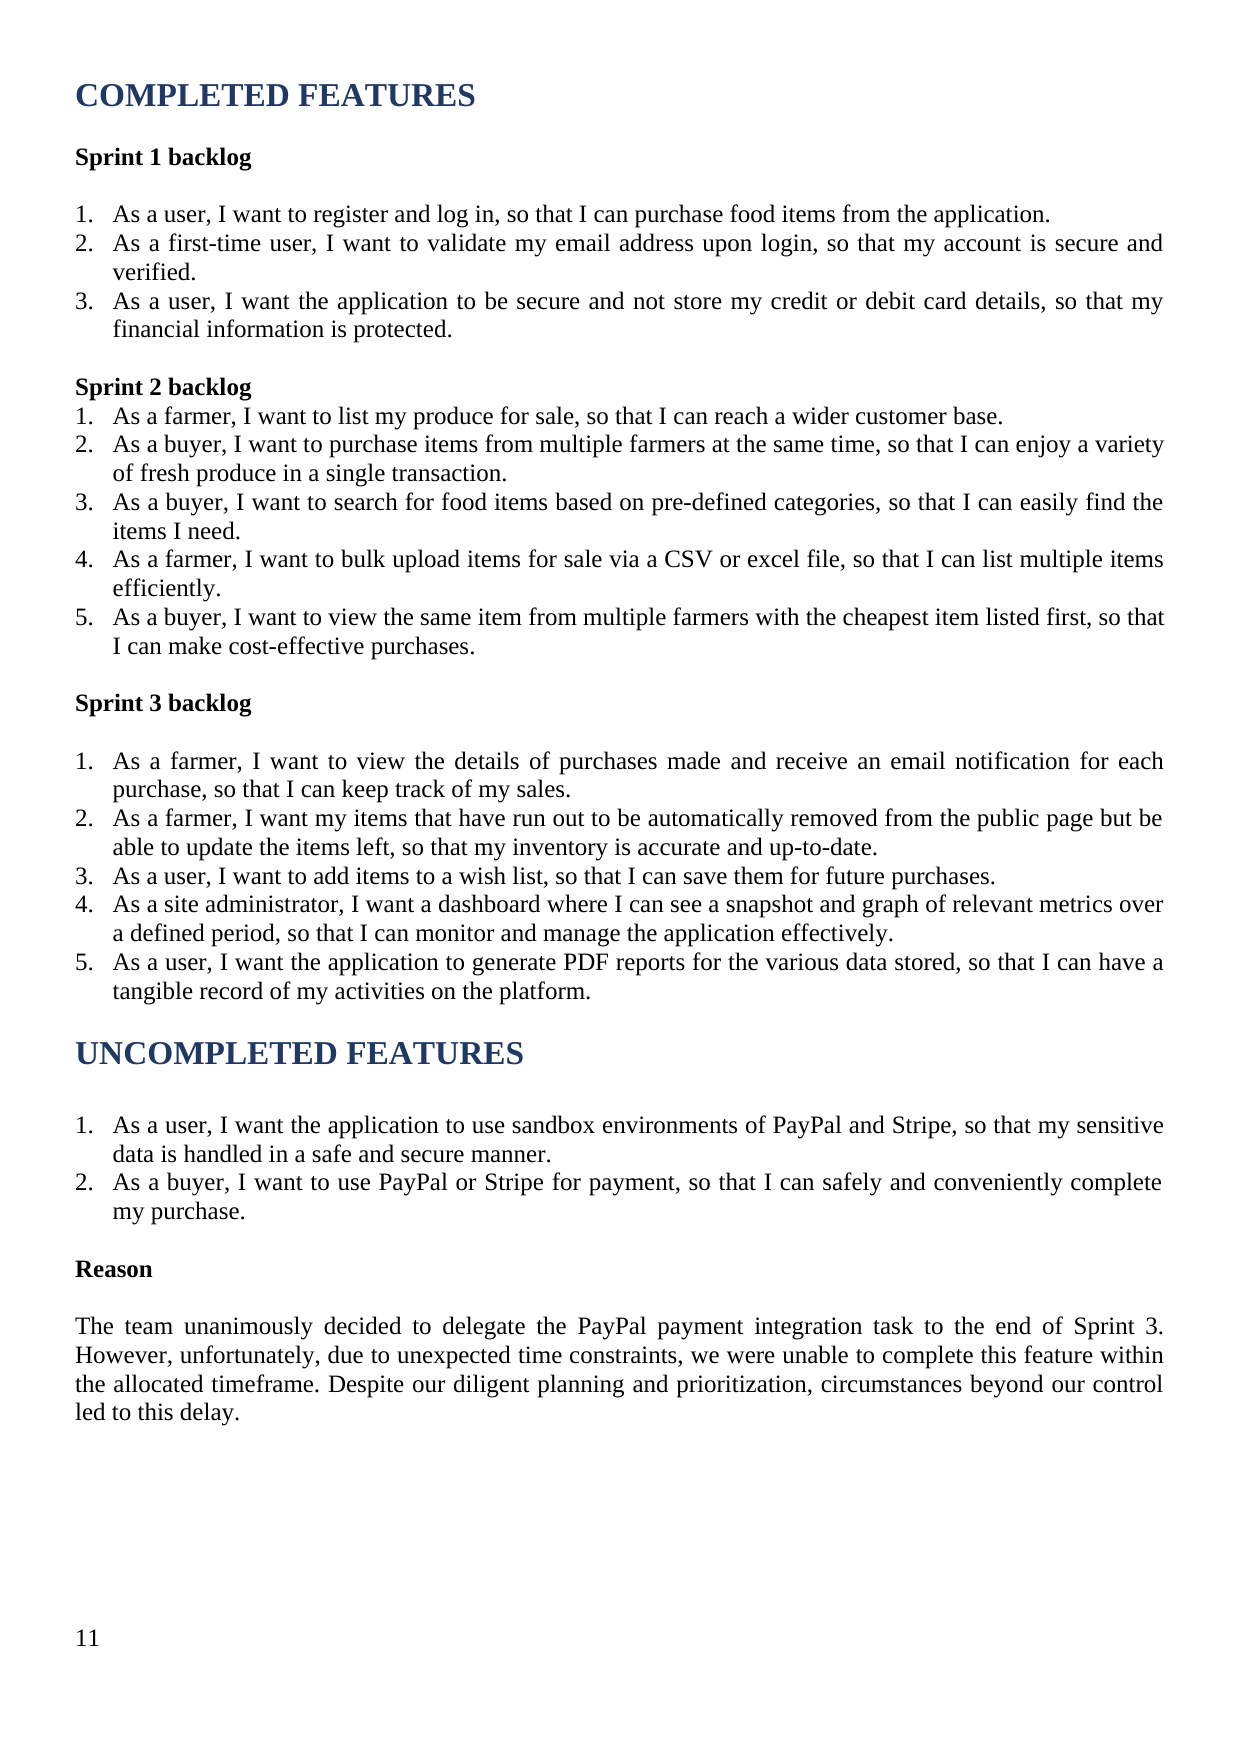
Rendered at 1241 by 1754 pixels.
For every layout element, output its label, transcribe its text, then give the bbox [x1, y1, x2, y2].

list As a farmer, I want my items that have run out to be automatically removed from the public page but be able to update the items left, so that my inventory is accurate and up-to-date. [75, 803, 1165, 861]
list As a buyer, I want to view the same item from multiple farmers with the cheapest item listed first, so that I can make cost-effective purchases. [75, 602, 1165, 659]
text The team unanimously decided to delegate the PayPal payment integration task to the end of Sprint 3. However, unfortunately, due to unexpected time constraints, we were unable to complete this feature within the allocated timeframe. Despite our diligent planning and prioritization, circumstances beyond our control led to this delay. [75, 1311, 1165, 1426]
list As a user, I want the application to generate PDF reports for the various data stored, so that I can have a tangible record of my activities on the platform. [75, 947, 1165, 1004]
list As a user, I want the application to be secure and not store my credit or debit card details, so that my financial information is protected. [75, 286, 1165, 343]
list As a site administrator, I want a dashboard where I can see a snapshot and graph of relevant metrics over a defined period, so that I can monitor and manage the application effectively. [75, 889, 1165, 947]
list As a first-time user, I want to validate my email address upon login, so that my account is secure and verified. [75, 228, 1165, 286]
list As a user, I want to register and log in, so that I can purchase food items from the application. [75, 199, 1165, 228]
text Sprint 2 backlog [75, 372, 1165, 401]
list As a farmer, I want to bulk upload items for sale via a CSV or excel file, so that I can list multiple items efficiently. [75, 544, 1165, 602]
list As a user, I want the application to use sandbox environments of PayPal and Stripe, so that my sensitive data is handled in a safe and secure manner. [75, 1110, 1165, 1167]
list As a buyer, I want to use PayPal or Stripe for payment, so that I can safely and conveniently complete my purchase. [75, 1167, 1165, 1225]
text Sprint 3 backlog [75, 688, 1165, 717]
list As a farmer, I want to list my produce for sale, so that I can reach a wider customer base. [75, 401, 1165, 429]
subtitle COMPLETED FEATURES [75, 75, 1165, 113]
text Reason [75, 1254, 1165, 1282]
list As a buyer, I want to purchase items from multiple farmers at the same time, so that I can enjoy a variety of fresh produce in a single transaction. [75, 429, 1165, 487]
subtitle UNCOMPLETED FEATURES [75, 1033, 1165, 1072]
list As a user, I want to add items to a wish list, so that I can save them for future purchases. [75, 861, 1165, 889]
list As a farmer, I want to view the details of purchases made and receive an email notification for each purchase, so that I can keep track of my sales. [75, 746, 1165, 803]
text Sprint 1 backlog [75, 142, 1165, 171]
list As a buyer, I want to search for food items based on pre-defined categories, so that I can easily find the items I need. [75, 487, 1165, 544]
